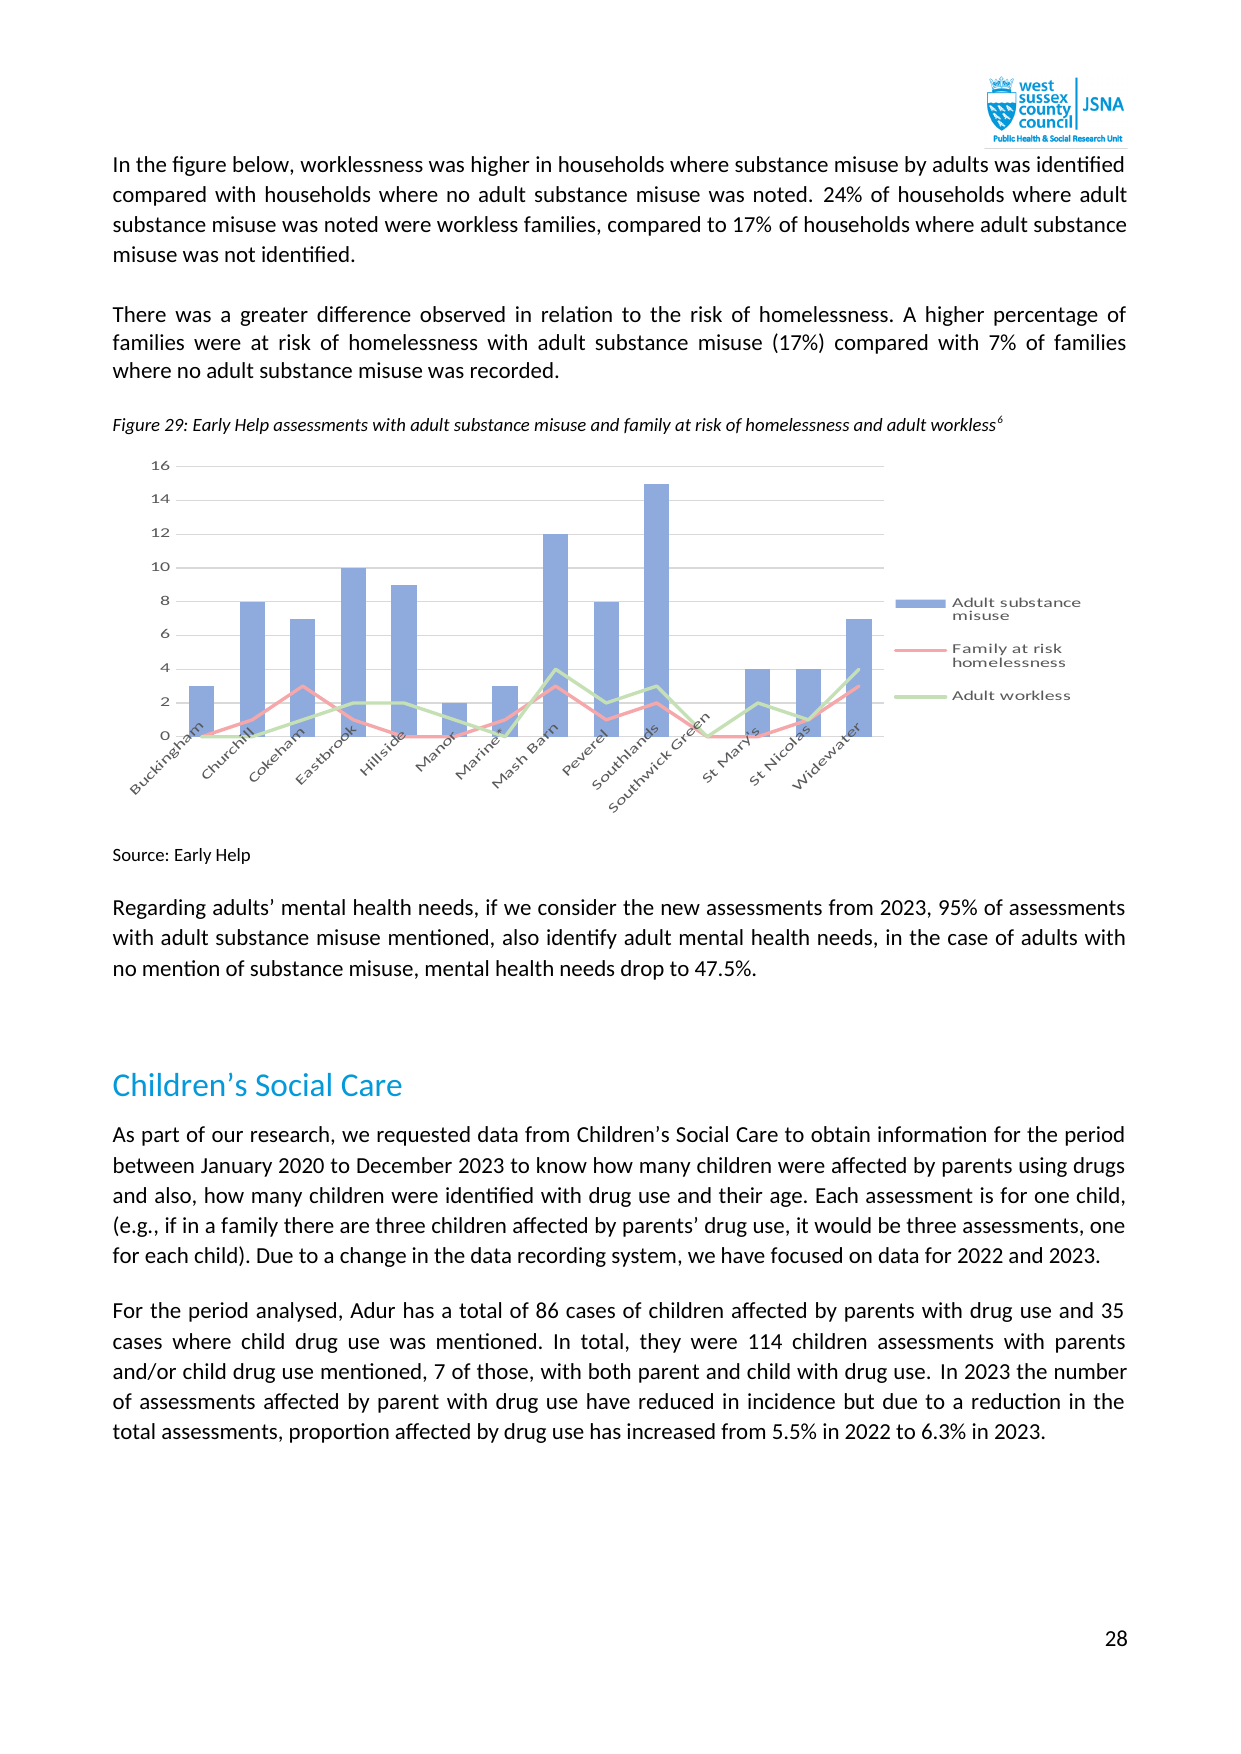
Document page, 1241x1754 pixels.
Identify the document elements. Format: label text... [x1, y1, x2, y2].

text Regarding adults’ mental health needs, if we consider the new assessments from 2023, 95% of assessments with adult substance misuse mentioned, also identify adult mental health needs, in the case of adults with no mention of substance misuse, mental health needs drop to 47.5%. [112, 893, 1128, 982]
text In the figure below, worklessness was higher in households where substance misuse by adults was identified compared with households where no adult substance misuse was noted. 24% of households where adult substance misuse was noted were workless families, compared to 17% of households where adult substance misuse was not identified. [112, 150, 1128, 269]
picture [981, 73, 1128, 149]
text For the period analysed, Adur has a total of 86 cases of children affected by parents with drug use and 35 cases where child drug use was mentioned. In total, they were 114 children assessments with parents and/or child drug use mentioned, 7 of those, with both parent and child with drug use. In 2023 the number of assessments affected by parent with drug use have reduced in incidence but due to a reduction in the total assessments, proportion affected by drug use has increased from 5.5% in 2022 to 6.3% in 2023. [112, 1297, 1128, 1445]
text Figure 29: Early Help assessments with adult substance misuse and family at risk of homelessness and adult workless6 [112, 413, 1128, 436]
text As part of our research, we requested data from Children’s Social Care to obtain information for the period between January 2020 to December 2023 to know how many children were affected by parents using drugs and also, how many children were identified with drug use and their age. Each assessment is for one child, (e.g., if in a family there are three children affected by parents’ drug use, it would be three assessments, one for each child). Due to a change in the data recording system, we have focused on data for 2022 and 2023. [112, 1121, 1128, 1269]
text Source: Early Help [112, 457, 1128, 866]
text There was a greater difference observed in relation to the risk of homelessness. A higher percentage of families were at risk of homelessness with adult substance misuse (17%) compared with 7% of families where no adult substance misuse was recorded. [112, 300, 1128, 384]
subtitle Children’s Social Care [112, 1064, 1128, 1105]
